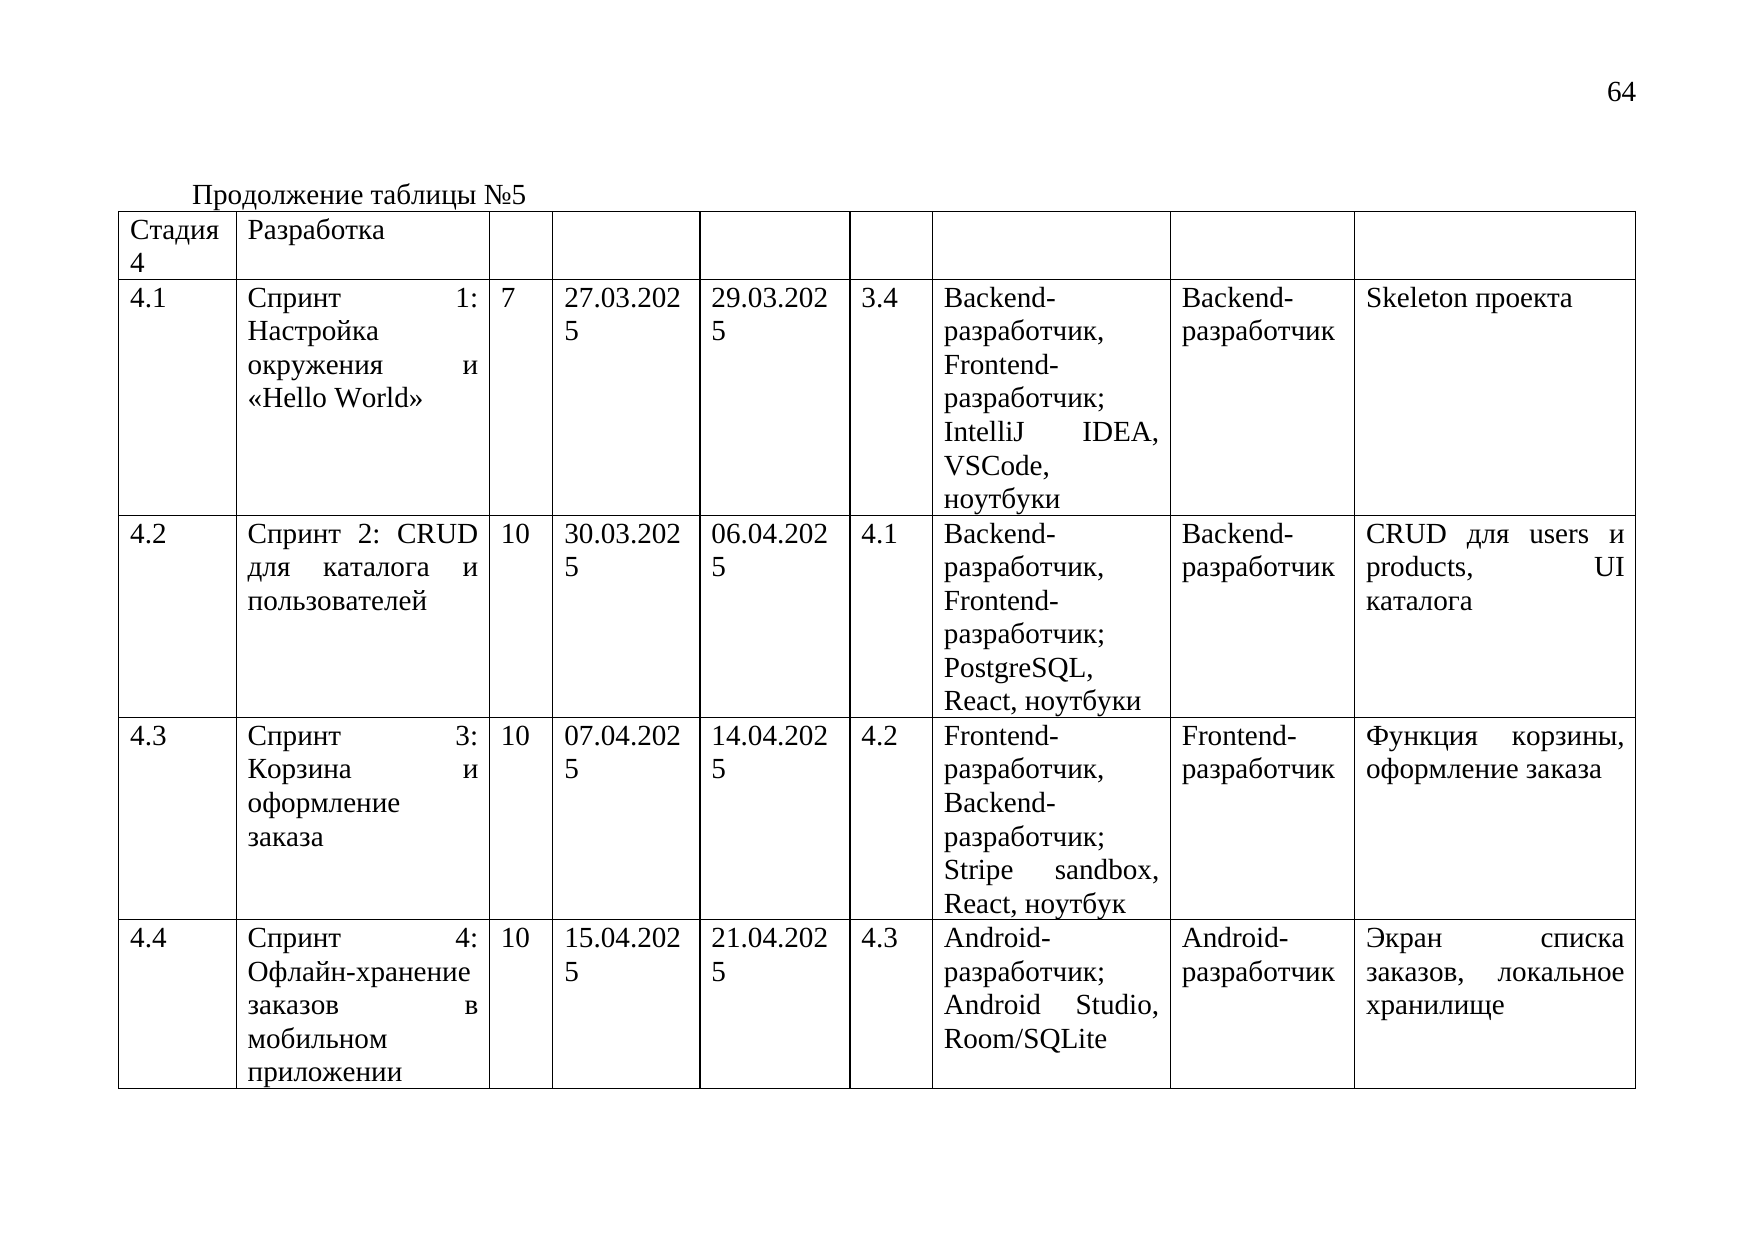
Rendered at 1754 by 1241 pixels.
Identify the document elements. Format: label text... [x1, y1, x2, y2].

table_cell Backend-разработчик [1171, 516, 1354, 717]
table_cell 4.3 [119, 718, 236, 919]
table_header [490, 212, 552, 279]
table_cell Backend-разработчик, Frontend-разработчик; IntelliJ IDEA, VSCode, ноутбуки [933, 280, 1170, 515]
table_header [1171, 212, 1354, 279]
table_cell 10 [490, 920, 552, 1088]
table_cell 30.03.2025 [553, 516, 699, 717]
table_cell Функция корзины, оформление заказа [1355, 718, 1635, 919]
table_header [851, 212, 932, 279]
table_header [553, 212, 699, 279]
table_header Разработка [237, 212, 489, 279]
table_cell 4.2 [851, 718, 932, 919]
table_cell Спринт 2: CRUD для каталога и пользователей [237, 516, 489, 717]
table_header [701, 212, 849, 279]
table_cell Спринт 1: Настройка окружения и «Hello World» [237, 280, 489, 515]
table_cell 15.04.2025 [553, 920, 699, 1088]
table_cell Backend-разработчик, Frontend-разработчик; PostgreSQL, React, ноутбуки [933, 516, 1170, 717]
table_cell 4.2 [119, 516, 236, 717]
table_cell Frontend-разработчик [1171, 718, 1354, 919]
table_cell 14.04.2025 [701, 718, 849, 919]
table_cell 29.03.2025 [701, 280, 849, 515]
table_cell 21.04.2025 [701, 920, 849, 1088]
table_cell Frontend-разработчик, Backend-разработчик; Stripe sandbox, React, ноутбук [933, 718, 1170, 919]
table_cell 3.4 [851, 280, 932, 515]
table_cell CRUD для users и products, UI каталога [1355, 516, 1635, 717]
table_cell Backend-разработчик [1171, 280, 1354, 515]
table_cell 27.03.2025 [553, 280, 699, 515]
table_cell Спринт 4: Офлайн-хранение заказов в мобильном приложении [237, 920, 489, 1088]
table_cell 10 [490, 516, 552, 717]
table_cell 10 [490, 718, 552, 919]
table_cell 4.1 [119, 280, 236, 515]
table_cell 4.1 [851, 516, 932, 717]
table_cell Android-разработчик; Android Studio, Room/SQLite [933, 920, 1170, 1088]
table_header [1355, 212, 1635, 279]
table_header Стадия 4 [119, 212, 236, 279]
table_cell Спринт 3: Корзина и оформление заказа [237, 718, 489, 919]
table_cell Экран списка заказов, локальное хранилище [1355, 920, 1635, 1088]
table_cell Android-разработчик [1171, 920, 1354, 1088]
table_cell 4.3 [851, 920, 932, 1088]
table_cell 4.4 [119, 920, 236, 1088]
table_cell 06.04.2025 [701, 516, 849, 717]
table_header [933, 212, 1170, 279]
table_cell Skeleton проекта [1355, 280, 1635, 515]
table_cell 07.04.2025 [553, 718, 699, 919]
text Продолжение таблицы №5 [118, 177, 1636, 211]
table_cell 7 [490, 280, 552, 515]
